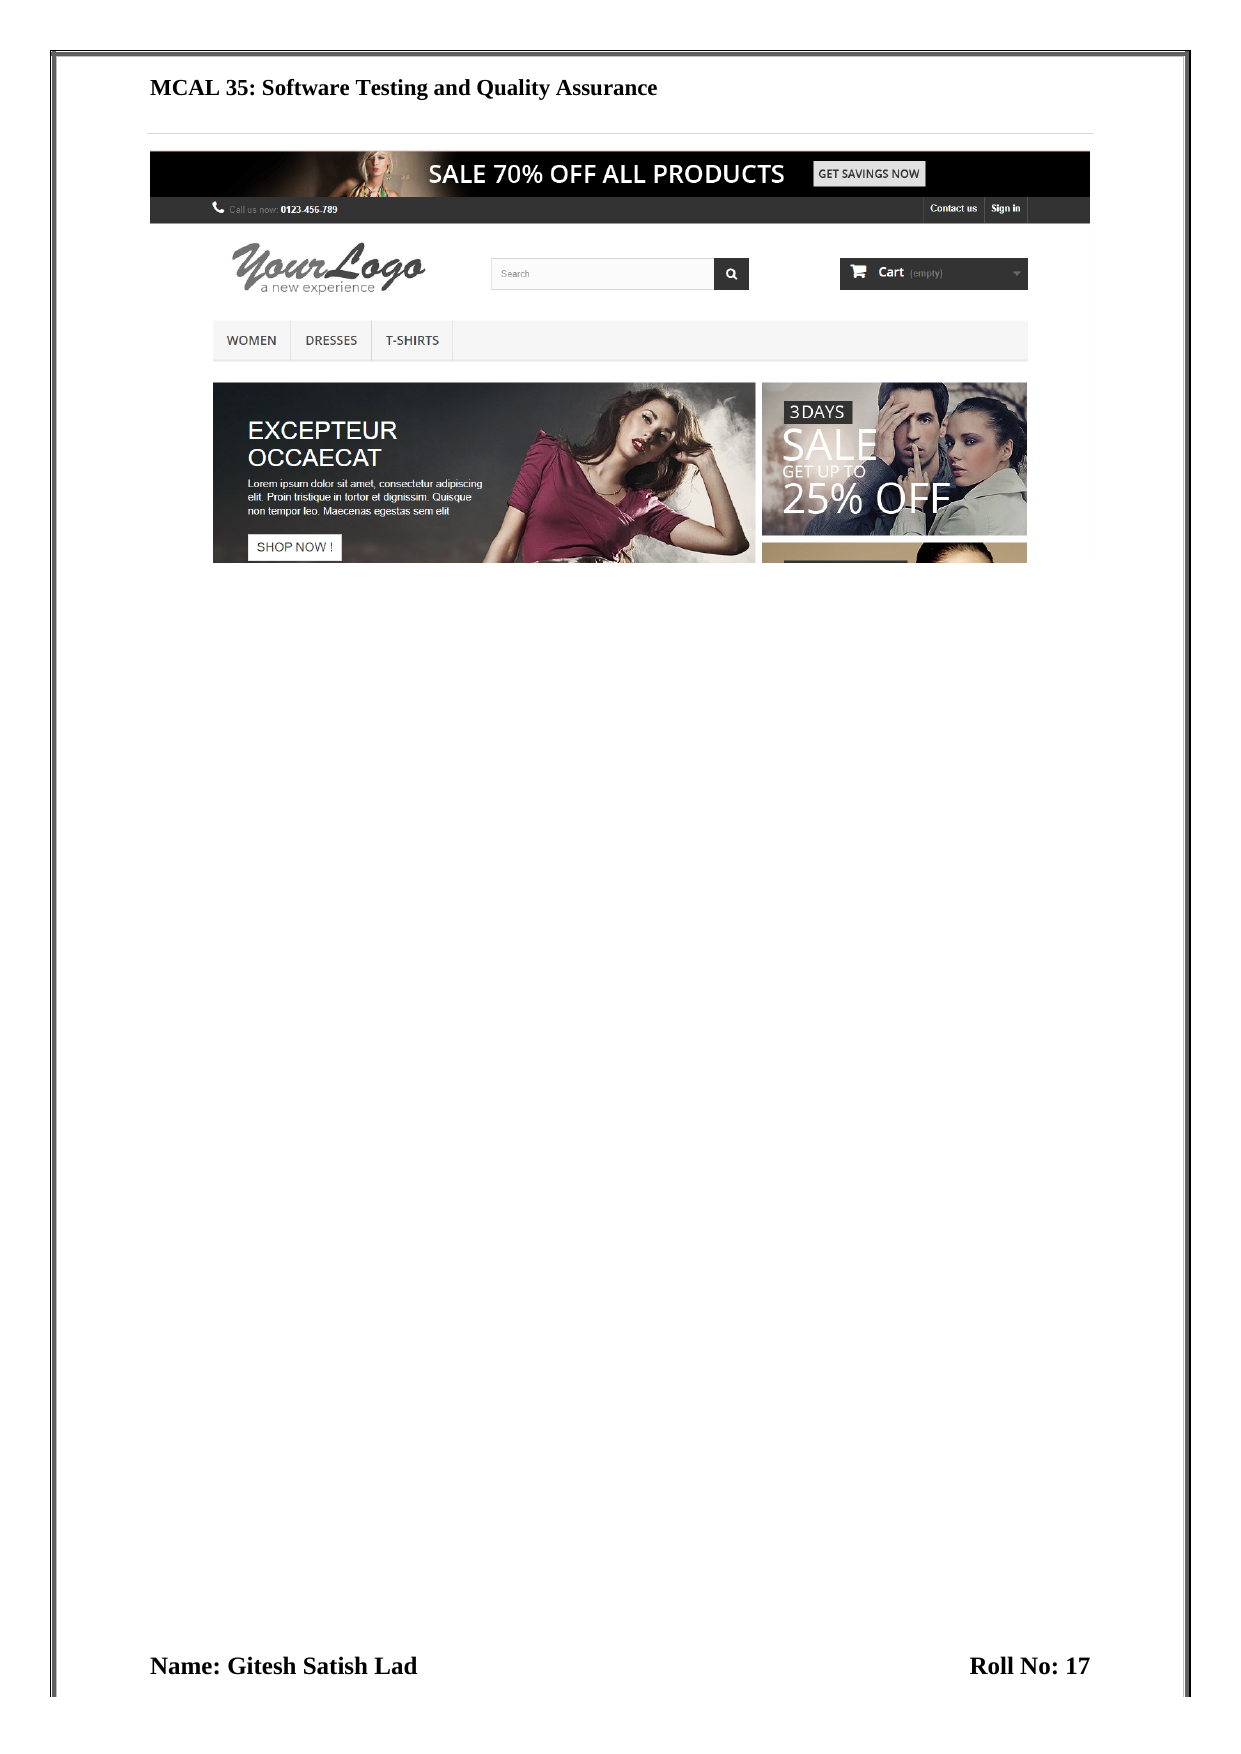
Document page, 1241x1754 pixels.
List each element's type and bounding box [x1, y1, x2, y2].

picture [150, 150, 1091, 563]
